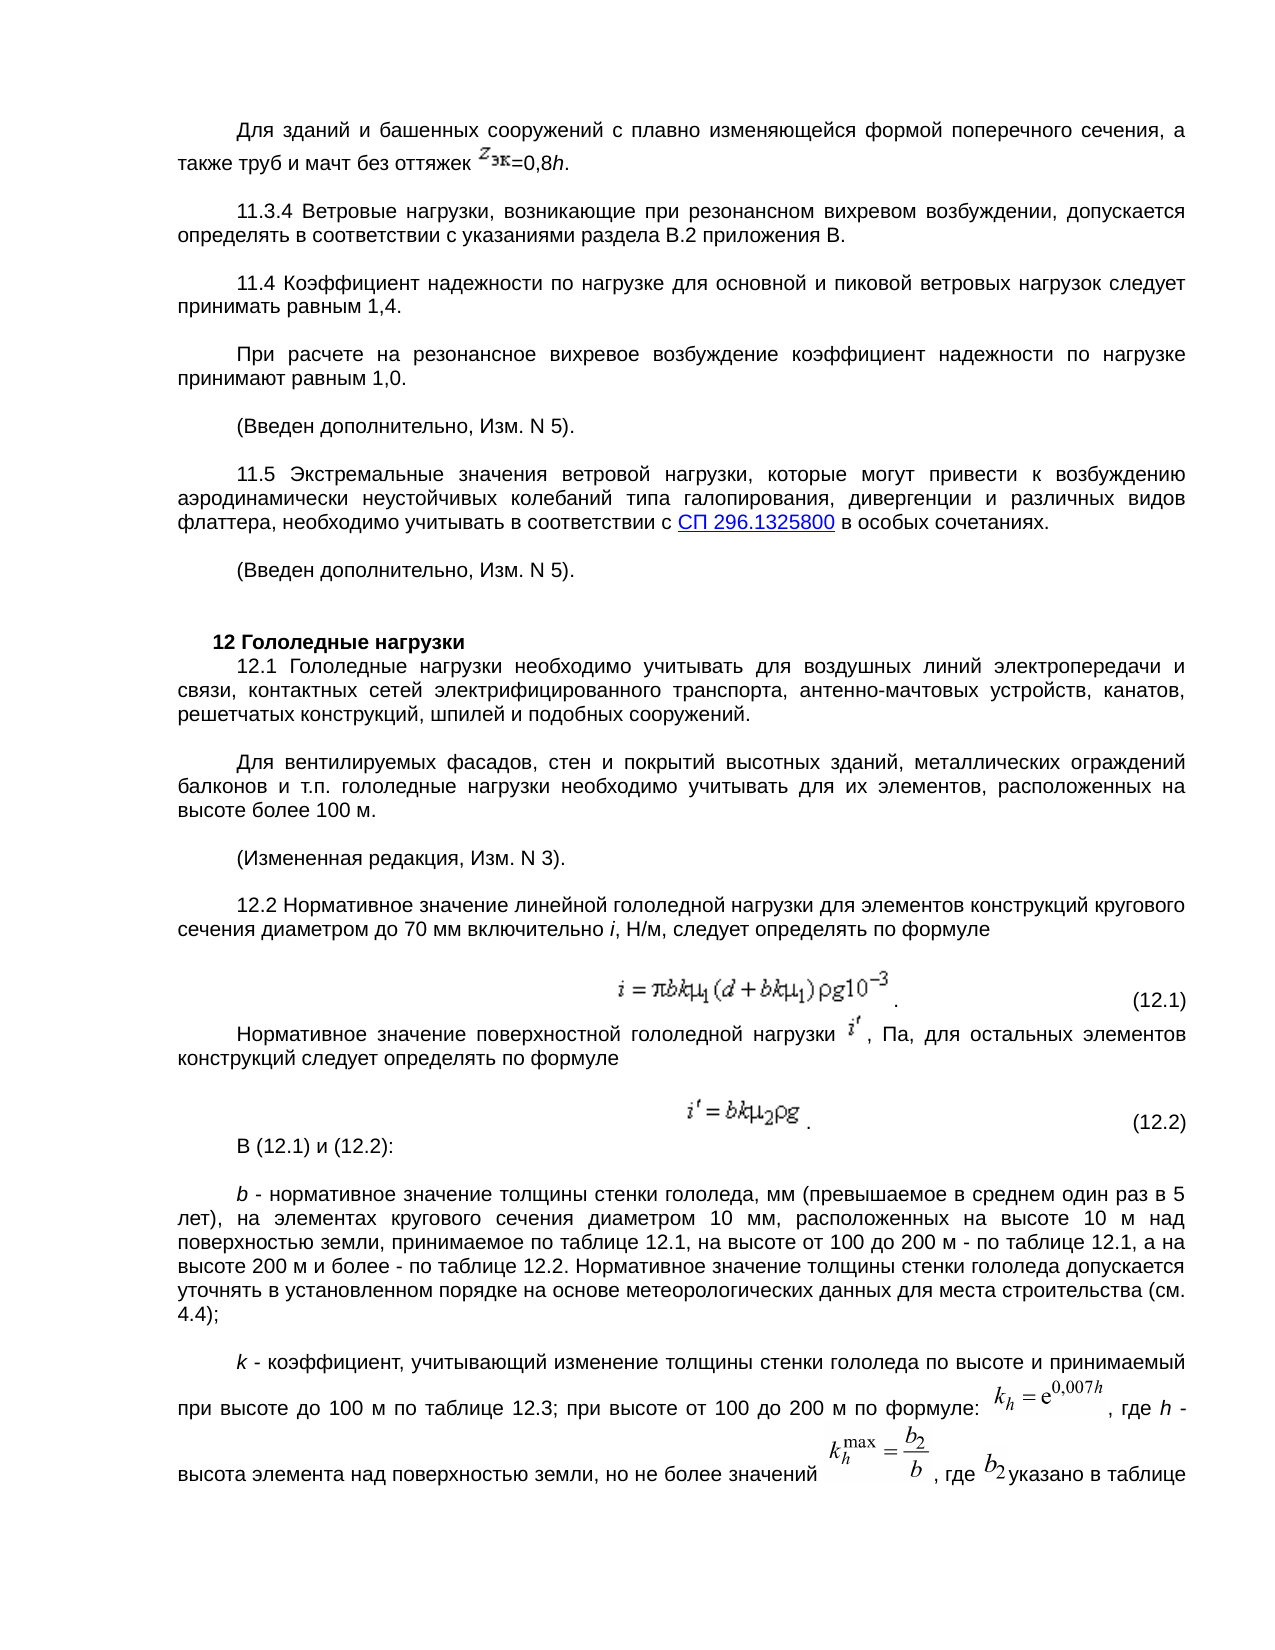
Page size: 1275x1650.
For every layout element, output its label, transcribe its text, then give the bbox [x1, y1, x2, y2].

text 11.3.4 Ветровые нагрузки, возникающие при резонансном вихревом возбуждении, допускается определять в соответствии с указаниями раздела В.2 приложения В. [177, 198, 1186, 246]
text . (12.2) [177, 1094, 1186, 1134]
text Для зданий и башенных сооружений с плавно изменяющейся формой поперечного сечения, а также труб и мачт без оттяжек =0,8h. [177, 118, 1186, 174]
text 12 Гололедные нагрузки [177, 630, 1186, 654]
text (Введен дополнительно, Изм. N 5). [177, 558, 1186, 582]
text 11.4 Коэффициент надежности по нагрузке для основной и пиковой ветровых нагрузок следует принимать равным 1,4. [177, 270, 1186, 318]
text (Измененная редакция, Изм. N 3). [177, 845, 1186, 869]
picture [616, 965, 894, 1008]
text (Введен дополнительно, Изм. N 5). [177, 414, 1186, 438]
picture [846, 1011, 867, 1042]
picture [990, 1373, 1108, 1416]
text В (12.1) и (12.2): [177, 1134, 1186, 1158]
text Нормативное значение поверхностной гололедной нагрузки , Па, для остальных элементов конструкций следует определять по формуле [177, 1012, 1186, 1070]
picture [981, 1446, 1009, 1482]
text 11.5 Экстремальные значения ветровой нагрузки, которые могут привести к возбуждению аэродинамически неустойчивых колебаний типа галопирования, дивергенции и различных видов флаттера, необходимо учитывать в соответствии с СП 296.1325800 в особых сочетаниях. [177, 462, 1186, 534]
text 12.1 Гололедные нагрузки необходимо учитывать для воздушных линий электропередачи и связи, контактных сетей электрифицированного транспорта, антенно-мачтовых устройств, канатов, решетчатых конструкций, шпилей и подобных сооружений. [177, 654, 1186, 726]
text Для вентилируемых фасадов, стен и покрытий высотных зданий, металлических ограждений балконов и т.п. гололедные нагрузки необходимо учитывать для их элементов, расположенных на высоте более 100 м. [177, 749, 1186, 821]
picture [476, 142, 512, 171]
text При расчете на резонансное вихревое возбуждение коэффициент надежности по нагрузке принимают равным 1,0. [177, 342, 1186, 390]
text 12.2 Нормативное значение линейной гололедной нагрузки для элементов конструкций кругового сечения диаметром до 70 мм включительно i, Н/м, следует определять по формуле [177, 893, 1186, 941]
picture [825, 1420, 933, 1482]
text b - нормативное значение толщины стенки гололеда, мм (превышаемое в среднем один раз в 5 лет), на элементах кругового сечения диаметром 10 мм, расположенных на высоте 10 м над поверхностью земли, принимаемое по таблице 12.1, на высоте от 100 до 200 м - по таблице 12.1, а на высоте 200 м и более - по таблице 12.2. Нормативное значение толщины стенки гололеда допускается уточнять в установленном порядке на основе метеорологических данных для места строительства (см. 4.4); [177, 1182, 1186, 1326]
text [177, 1350, 1186, 1486]
picture [685, 1093, 806, 1130]
